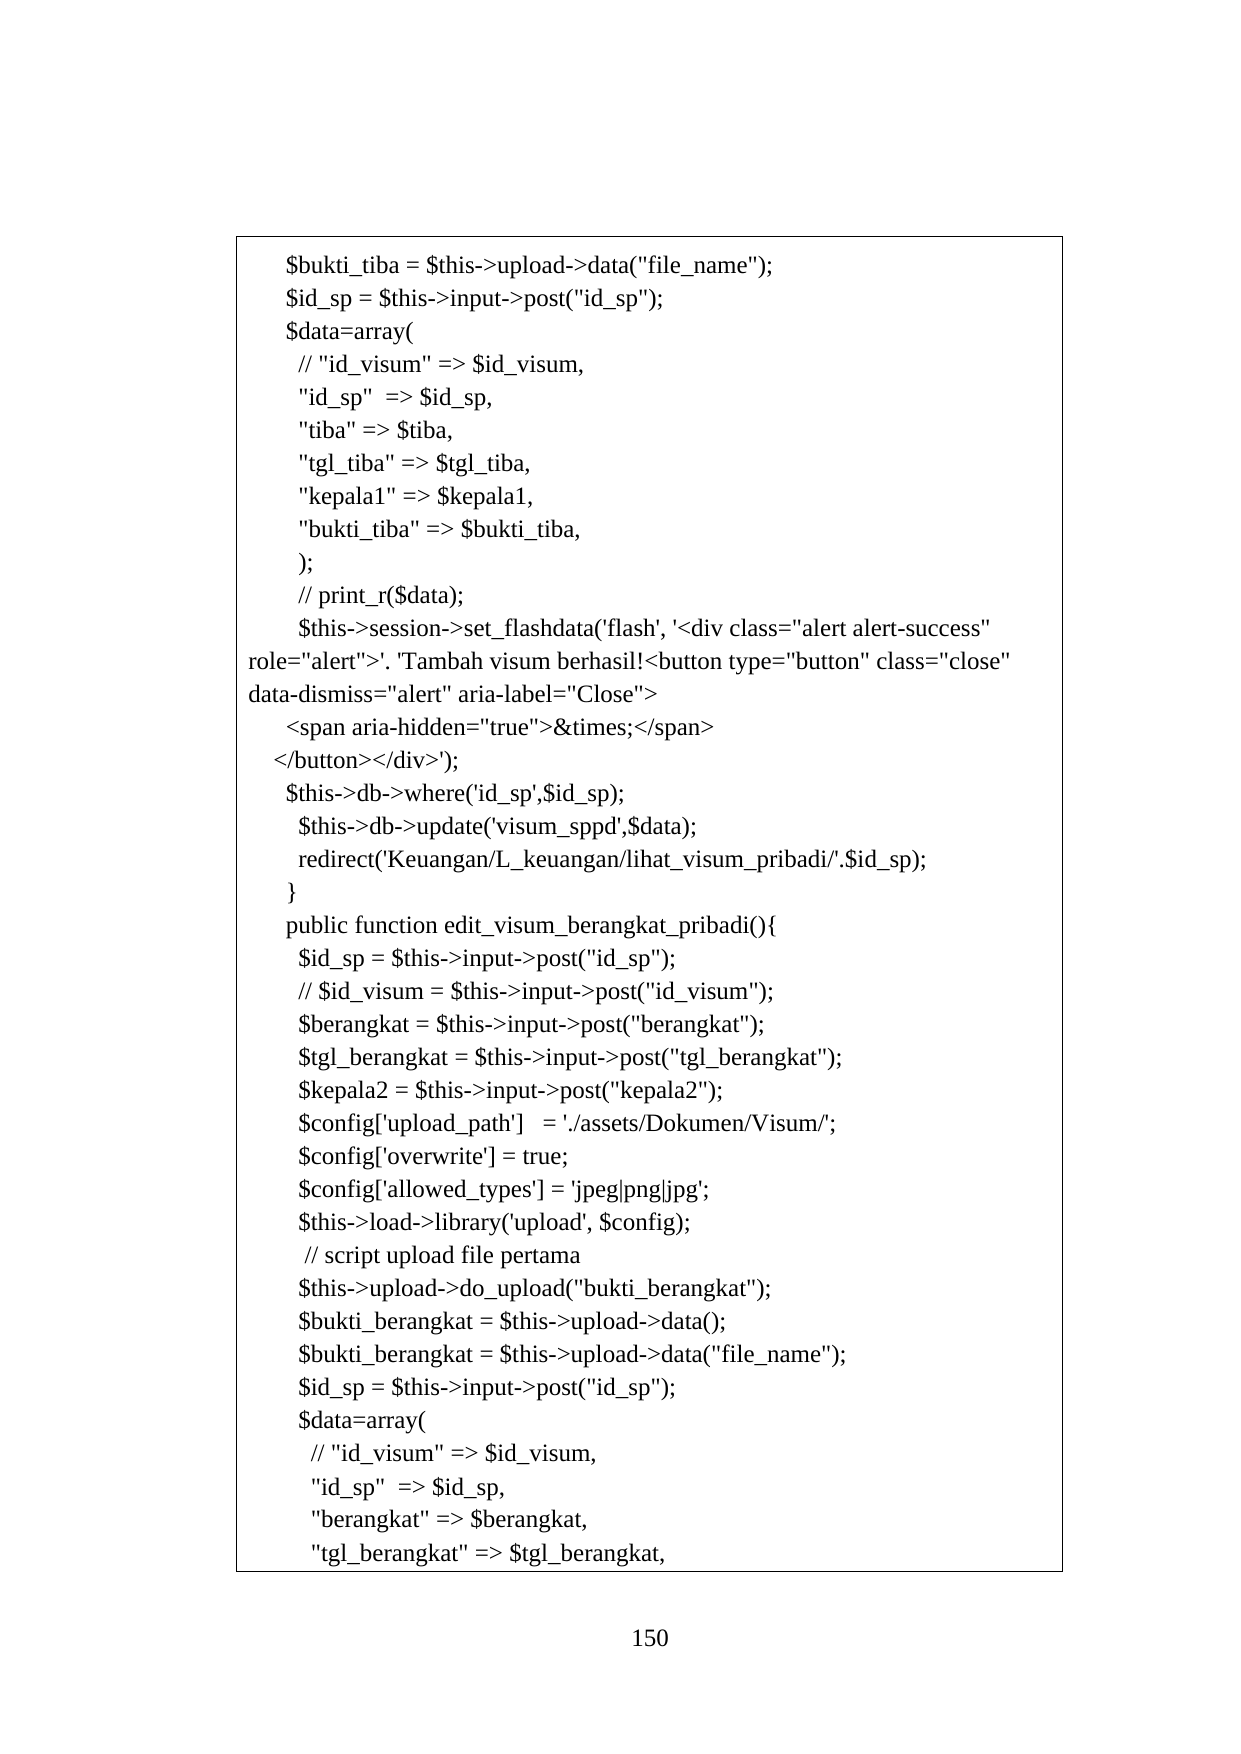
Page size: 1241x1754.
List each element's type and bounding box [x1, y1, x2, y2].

table_header [237, 237, 1062, 1571]
